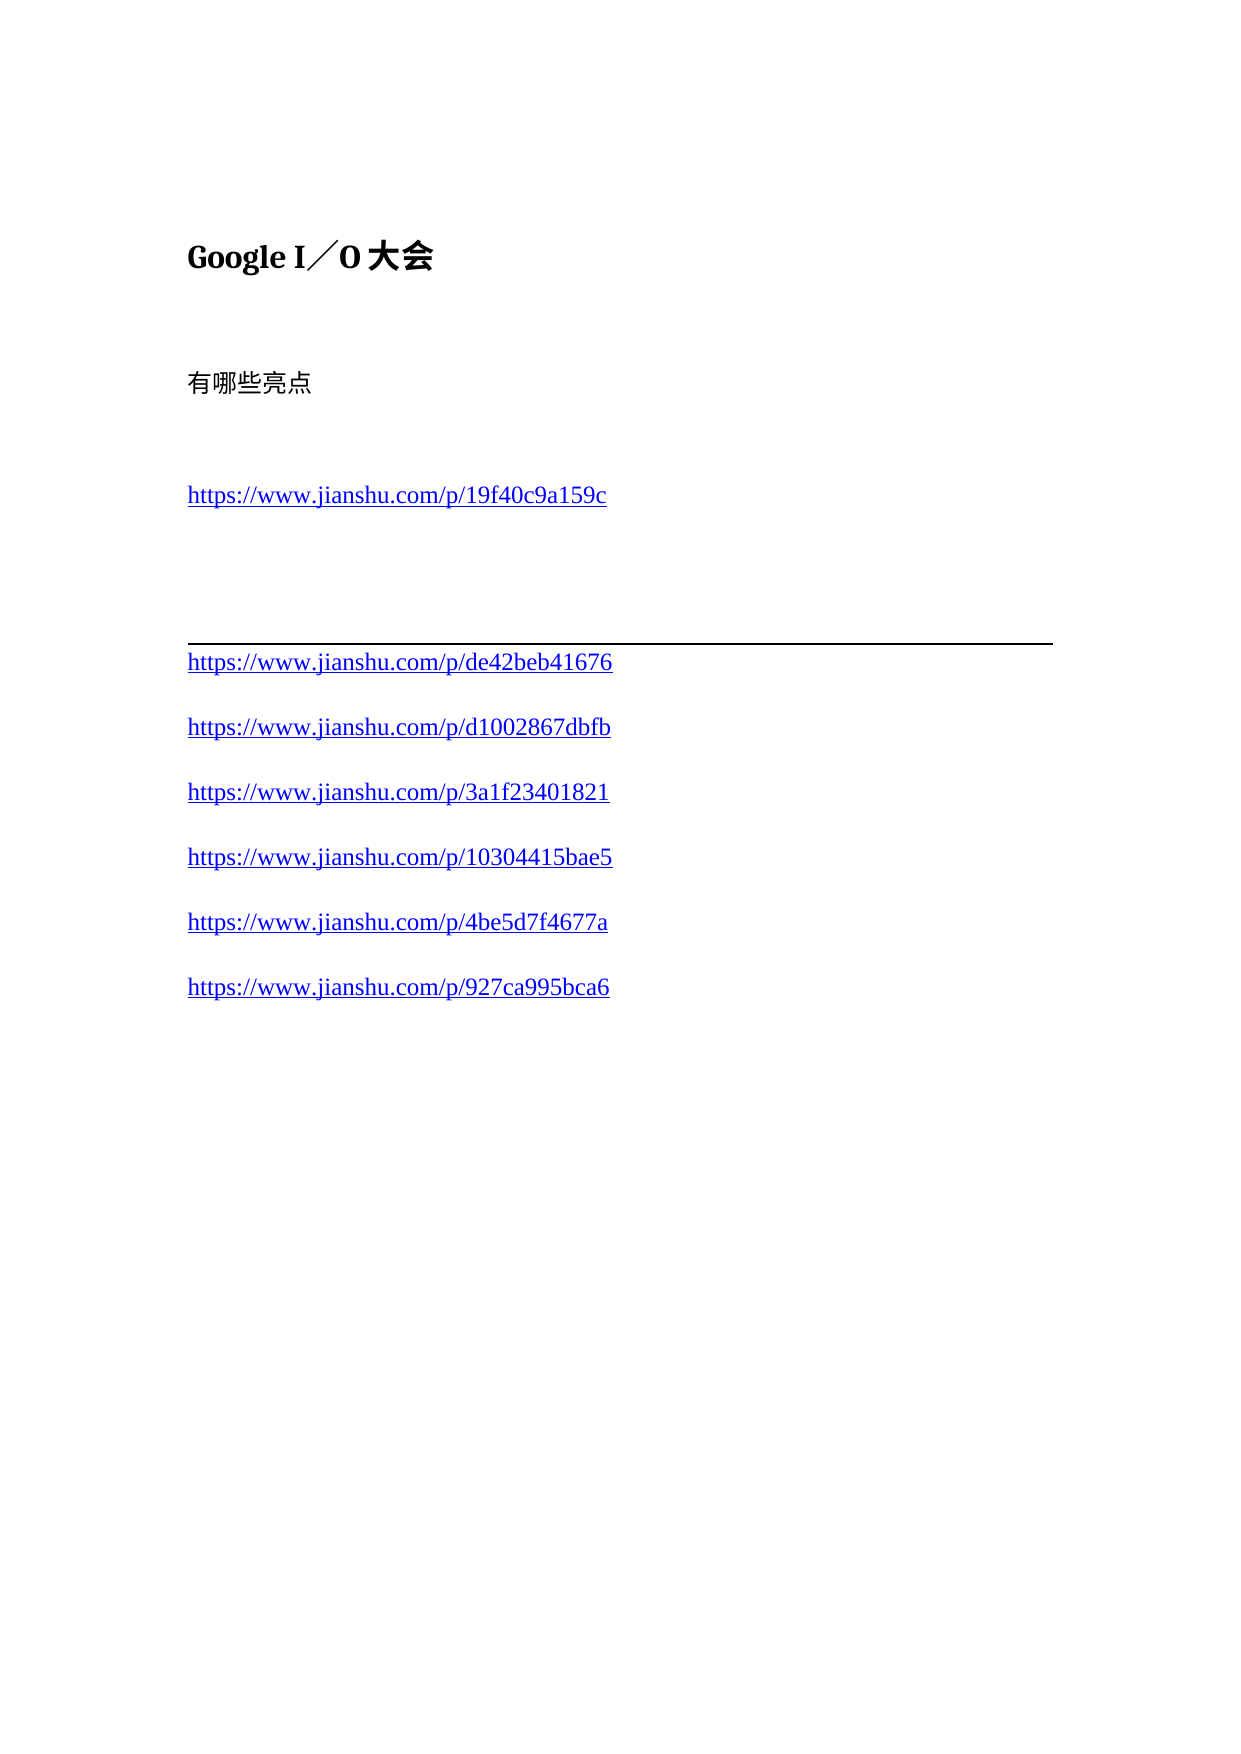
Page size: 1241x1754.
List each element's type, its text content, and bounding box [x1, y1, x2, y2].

text 有哪些亮点 [187, 349, 1053, 414]
text https://www.jianshu.com/p/d1002867dbfb [187, 710, 1053, 742]
text https://www.jianshu.com/p/10304415bae5 [187, 840, 1053, 872]
text https://www.jianshu.com/p/927ca995bca6 [187, 970, 1053, 1002]
text https://www.jianshu.com/p/3a1f23401821 [187, 775, 1053, 807]
text https://www.jianshu.com/p/4be5d7f4677a [187, 905, 1053, 937]
text https://www.jianshu.com/p/19f40c9a159c [187, 479, 1053, 511]
subtitle Google I／O大会 [187, 222, 1053, 287]
text https://www.jianshu.com/p/de42beb41676 [187, 645, 1053, 677]
